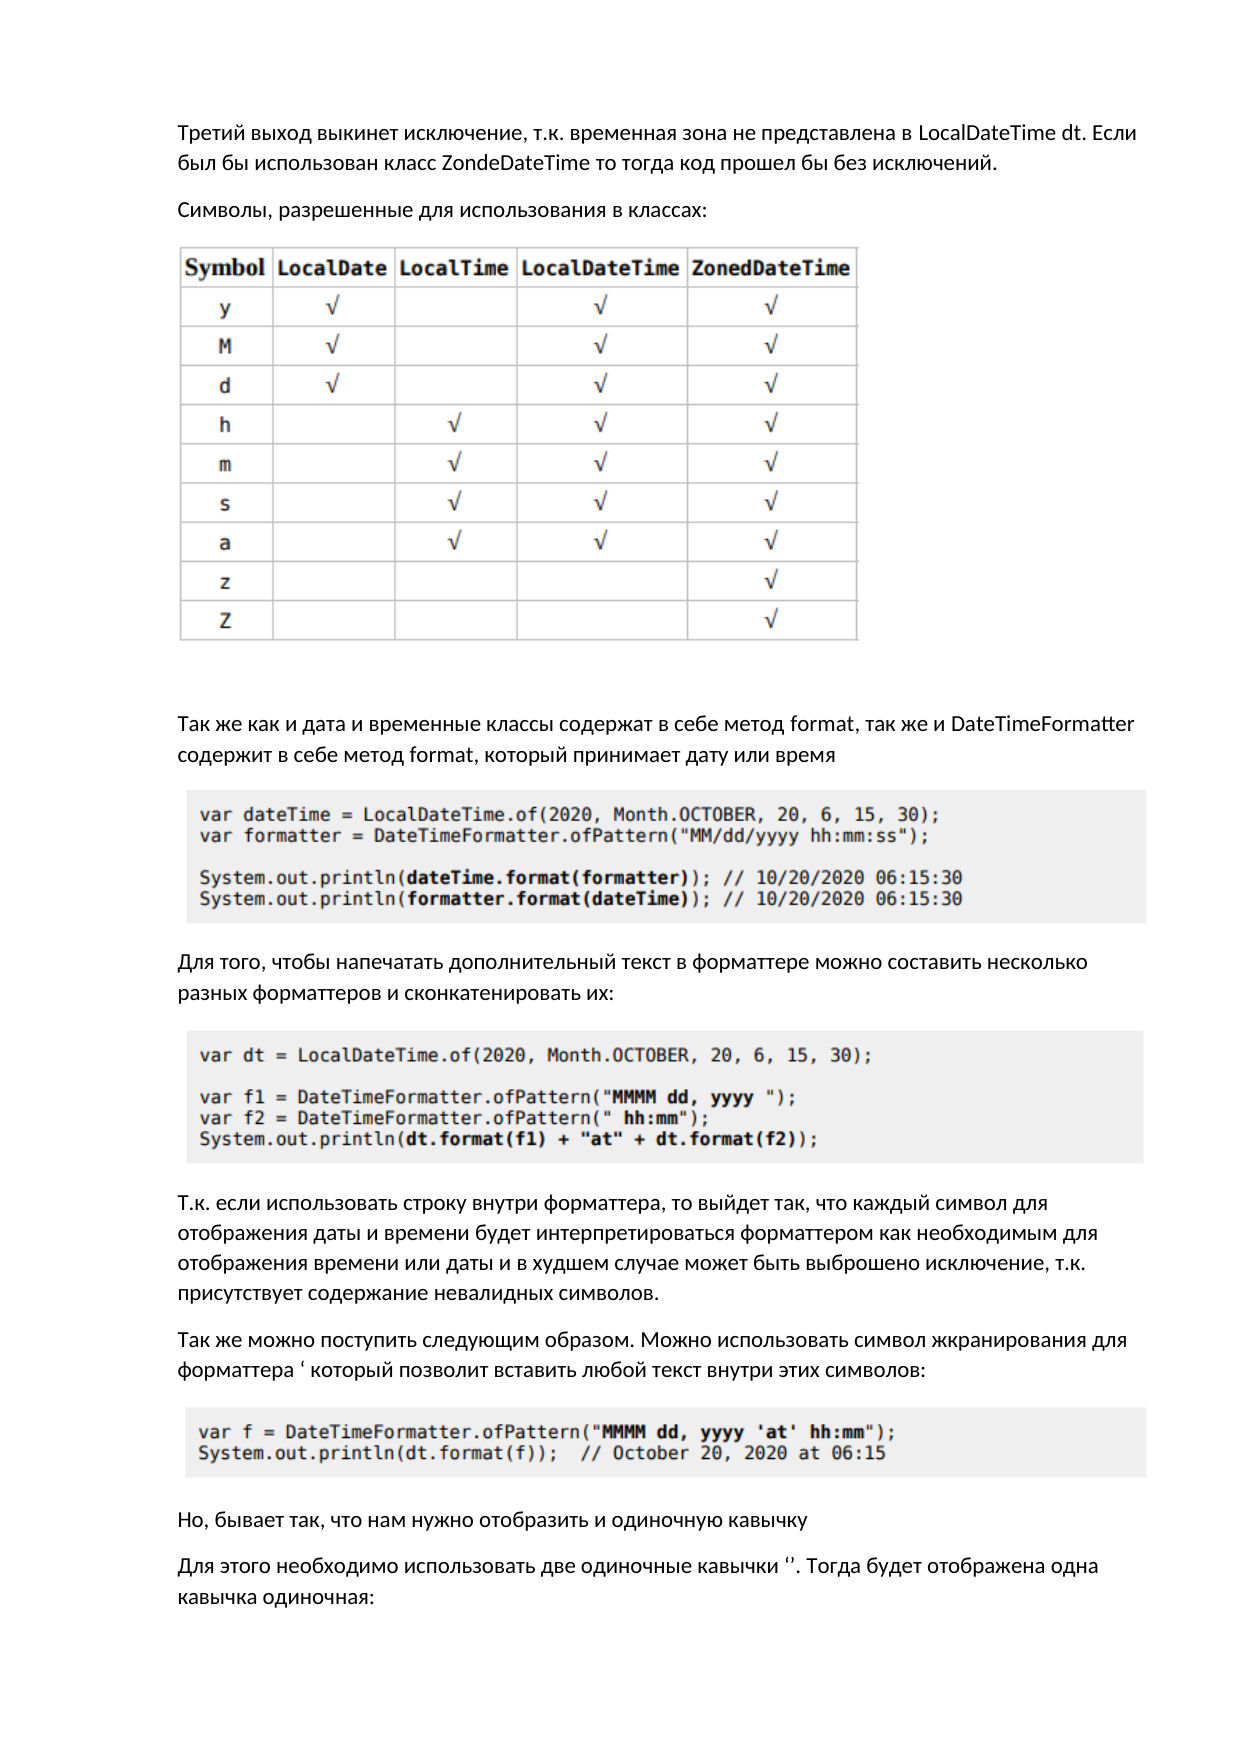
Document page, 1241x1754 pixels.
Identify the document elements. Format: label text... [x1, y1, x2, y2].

text Т.к. если использовать строку внутри форматтера, то выйдет так, что каждый символ для отображения даты и времени будет интерпретироваться форматтером как необходимым для отображения времени или даты и в худшем случае может быть выброшено исключение, т.к. присутствует содержание невалидных символов. [177, 1188, 1152, 1306]
picture [177, 242, 867, 644]
text Так же как и дата и временные классы содержат в себе метод format, так же и DateTimeFormatter содержит в себе метод format, который принимает дату или время [177, 709, 1152, 768]
text Так же можно поступить следующим образом. Можно использовать символ жкранирования для форматтера ‘ который позволит вставить любой текст внутри этих символов: [177, 1325, 1152, 1383]
text Символы, разрешенные для использования в классах: [177, 195, 1152, 223]
picture [177, 1402, 1152, 1486]
picture [177, 1024, 1152, 1169]
text Для этого необходимо использовать две одиночные кавычки ‘’. Тогда будет отображена одна кавычка одиночная: [177, 1552, 1152, 1610]
picture [177, 786, 1152, 929]
text Для того, чтобы напечатать дополнительный текст в форматтере можно составить несколько разных форматтеров и сконкатенировать их: [177, 947, 1152, 1006]
text Третий выход выкинет исключение, т.к. временная зона не представлена в LocalDateTime dt. Если был бы использован класс ZondeDateTime то тогда код прошел бы без исключений. [177, 118, 1152, 176]
text Но, бывает так, что нам нужно отобразить и одиночную кавычку [177, 1505, 1152, 1533]
